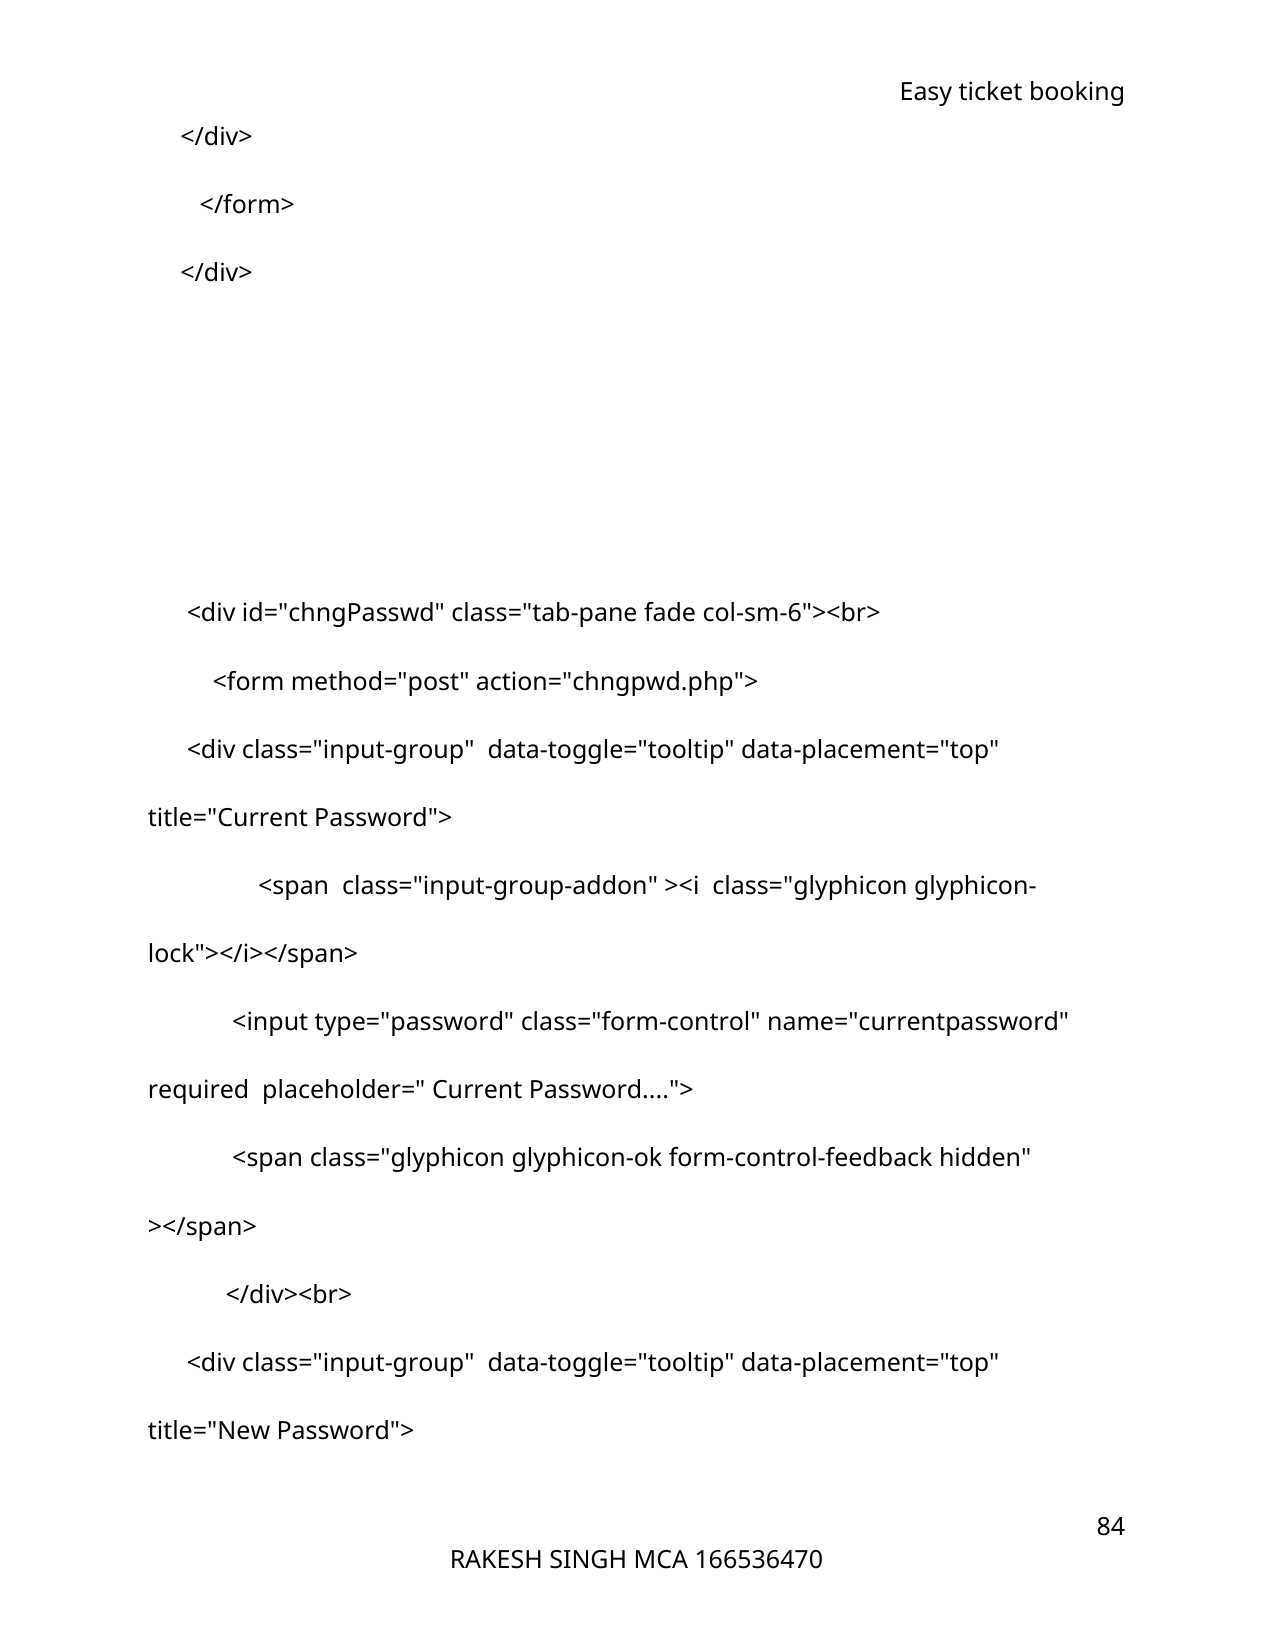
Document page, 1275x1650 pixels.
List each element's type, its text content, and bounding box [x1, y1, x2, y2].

text </form> [148, 186, 1125, 220]
text <div id="chngPasswd" class="tab-pane fade col-sm-6"><br> [148, 595, 1125, 629]
text <input type="password" class="form-control" name="currentpassword" required placeholder=" Current Password...."> [148, 1004, 1125, 1106]
text <div class="input-group" data-toggle="tooltip" data-placement="top" title="Current Password"> [148, 731, 1125, 833]
text <span class="input-group-addon" ><i class="glyphicon glyphicon-lock"></i></span> [148, 867, 1125, 970]
text <form method="post" action="chngpwd.php"> [148, 663, 1125, 697]
text </div> [148, 118, 1125, 152]
text <div class="input-group" data-toggle="tooltip" data-placement="top" title="New Password"> [148, 1344, 1125, 1447]
text </div><br> [148, 1276, 1125, 1310]
text </div> [148, 254, 1125, 288]
text <span class="glyphicon glyphicon-ok form-control-feedback hidden" ></span> [148, 1140, 1125, 1242]
